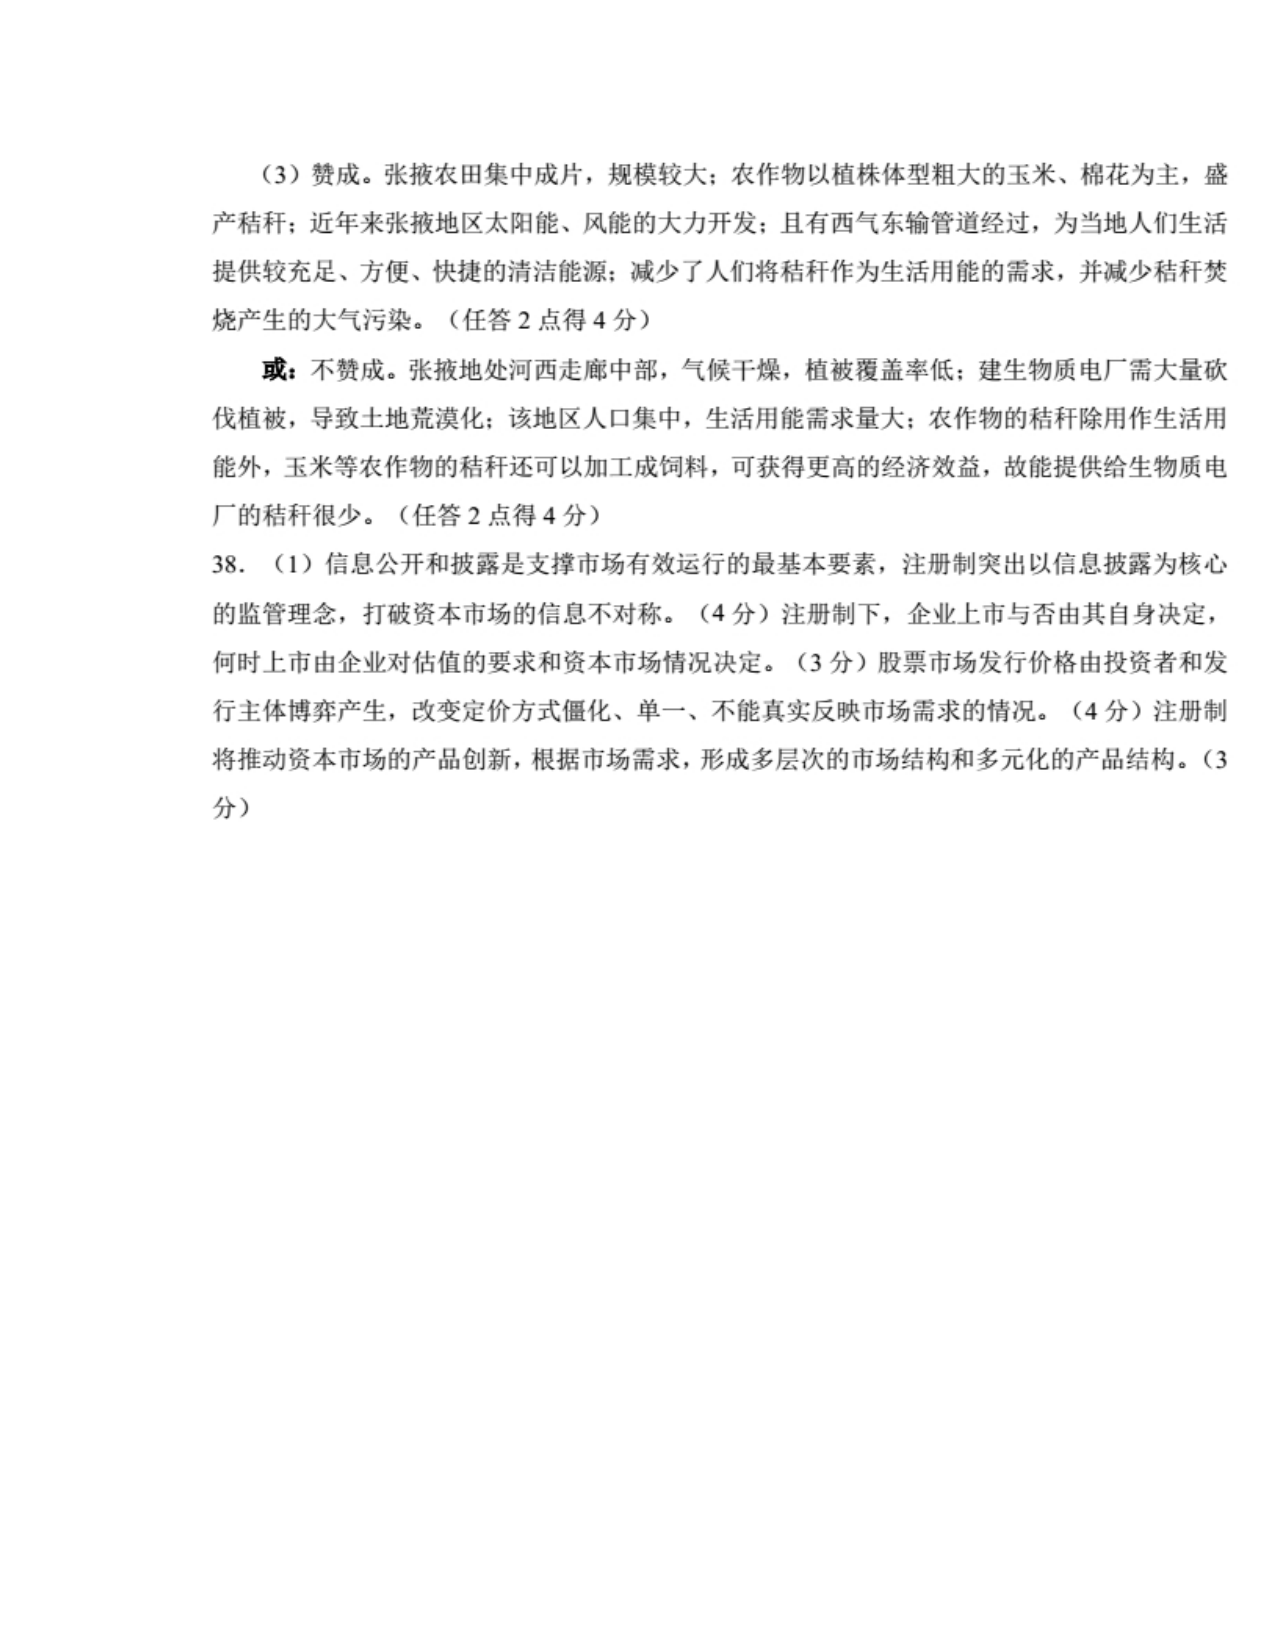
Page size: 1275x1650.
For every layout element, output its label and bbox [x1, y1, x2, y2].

picture [187, 150, 1255, 823]
